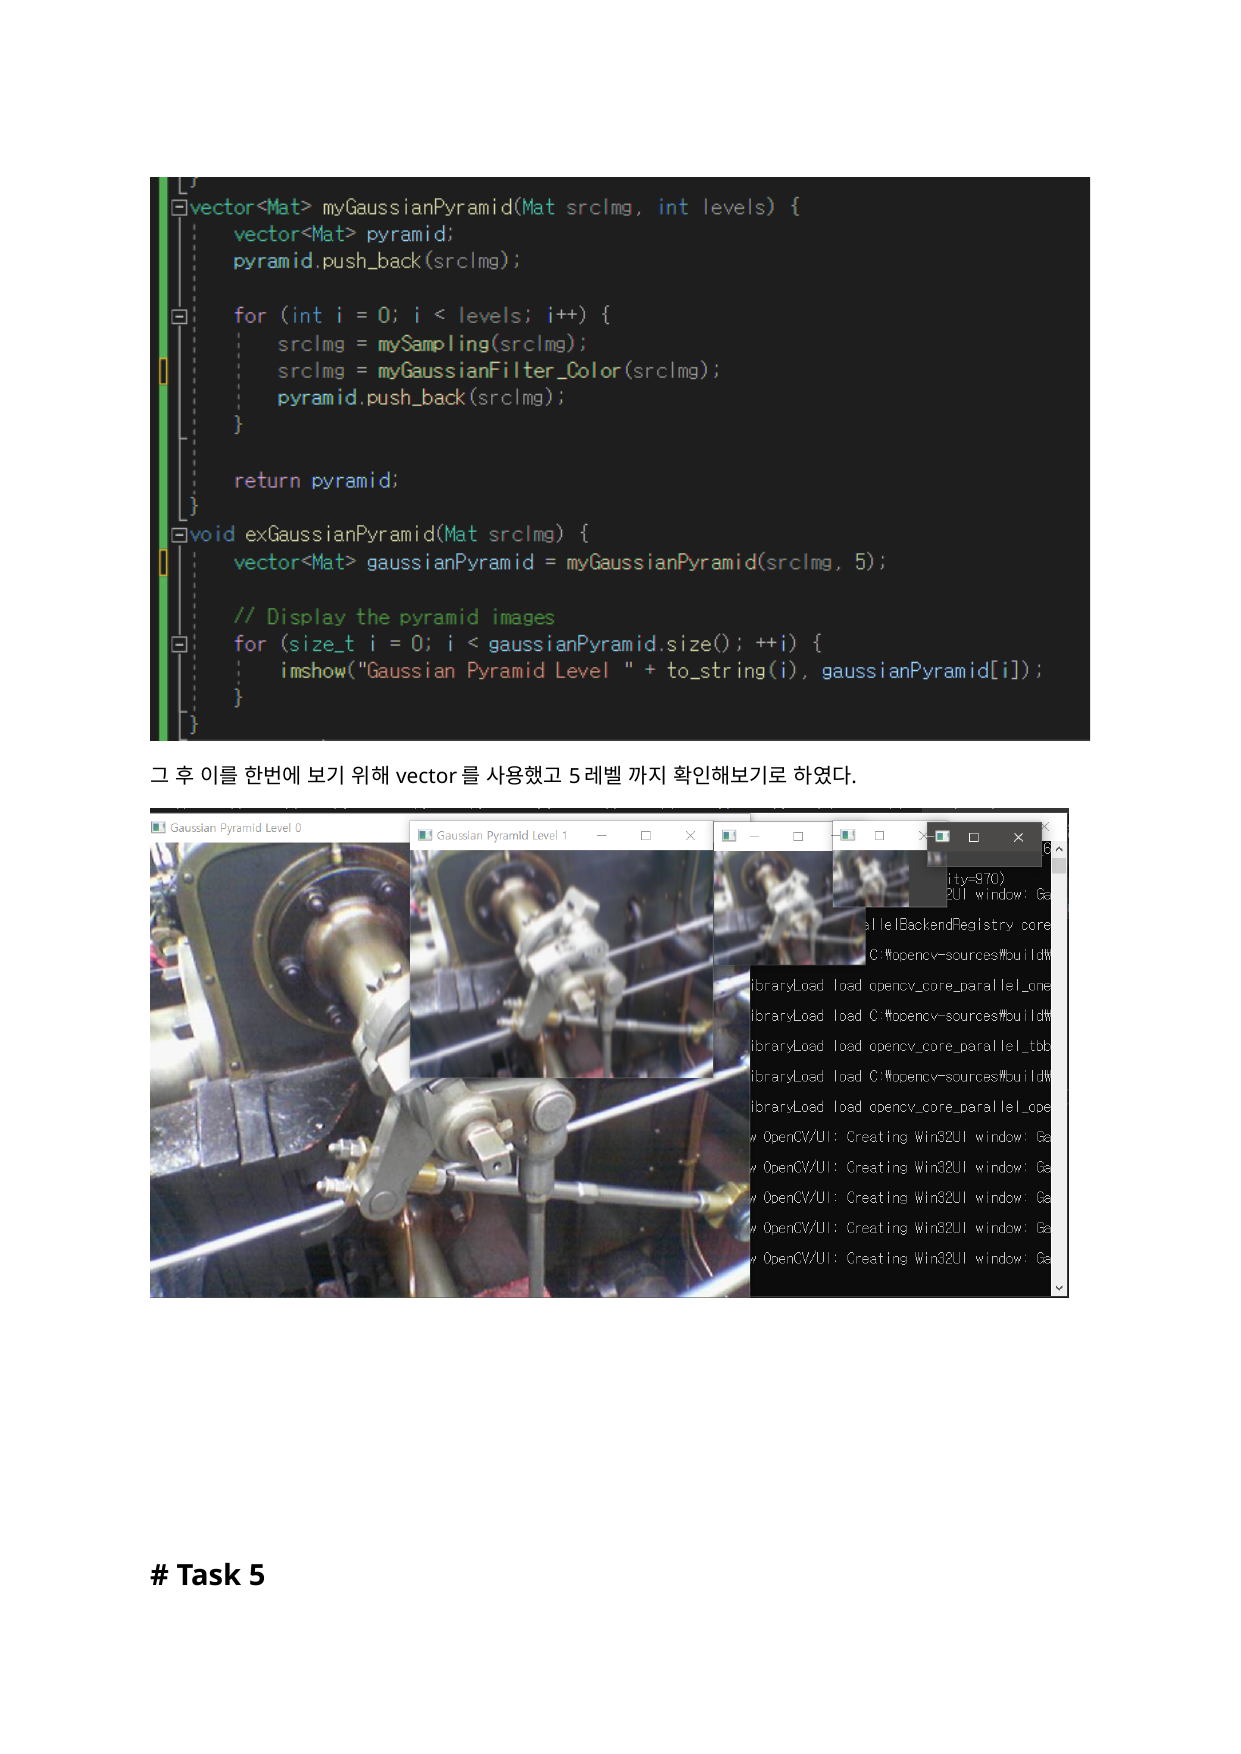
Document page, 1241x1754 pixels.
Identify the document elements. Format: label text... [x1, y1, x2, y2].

text 그 후 이를 한번에 보기 위해 vector를 사용했고 5레벨 까지 확인해보기로 하였다. [150, 759, 1090, 789]
text # Task 5 [150, 1555, 1090, 1594]
picture [150, 177, 1091, 741]
picture [150, 808, 1069, 1298]
